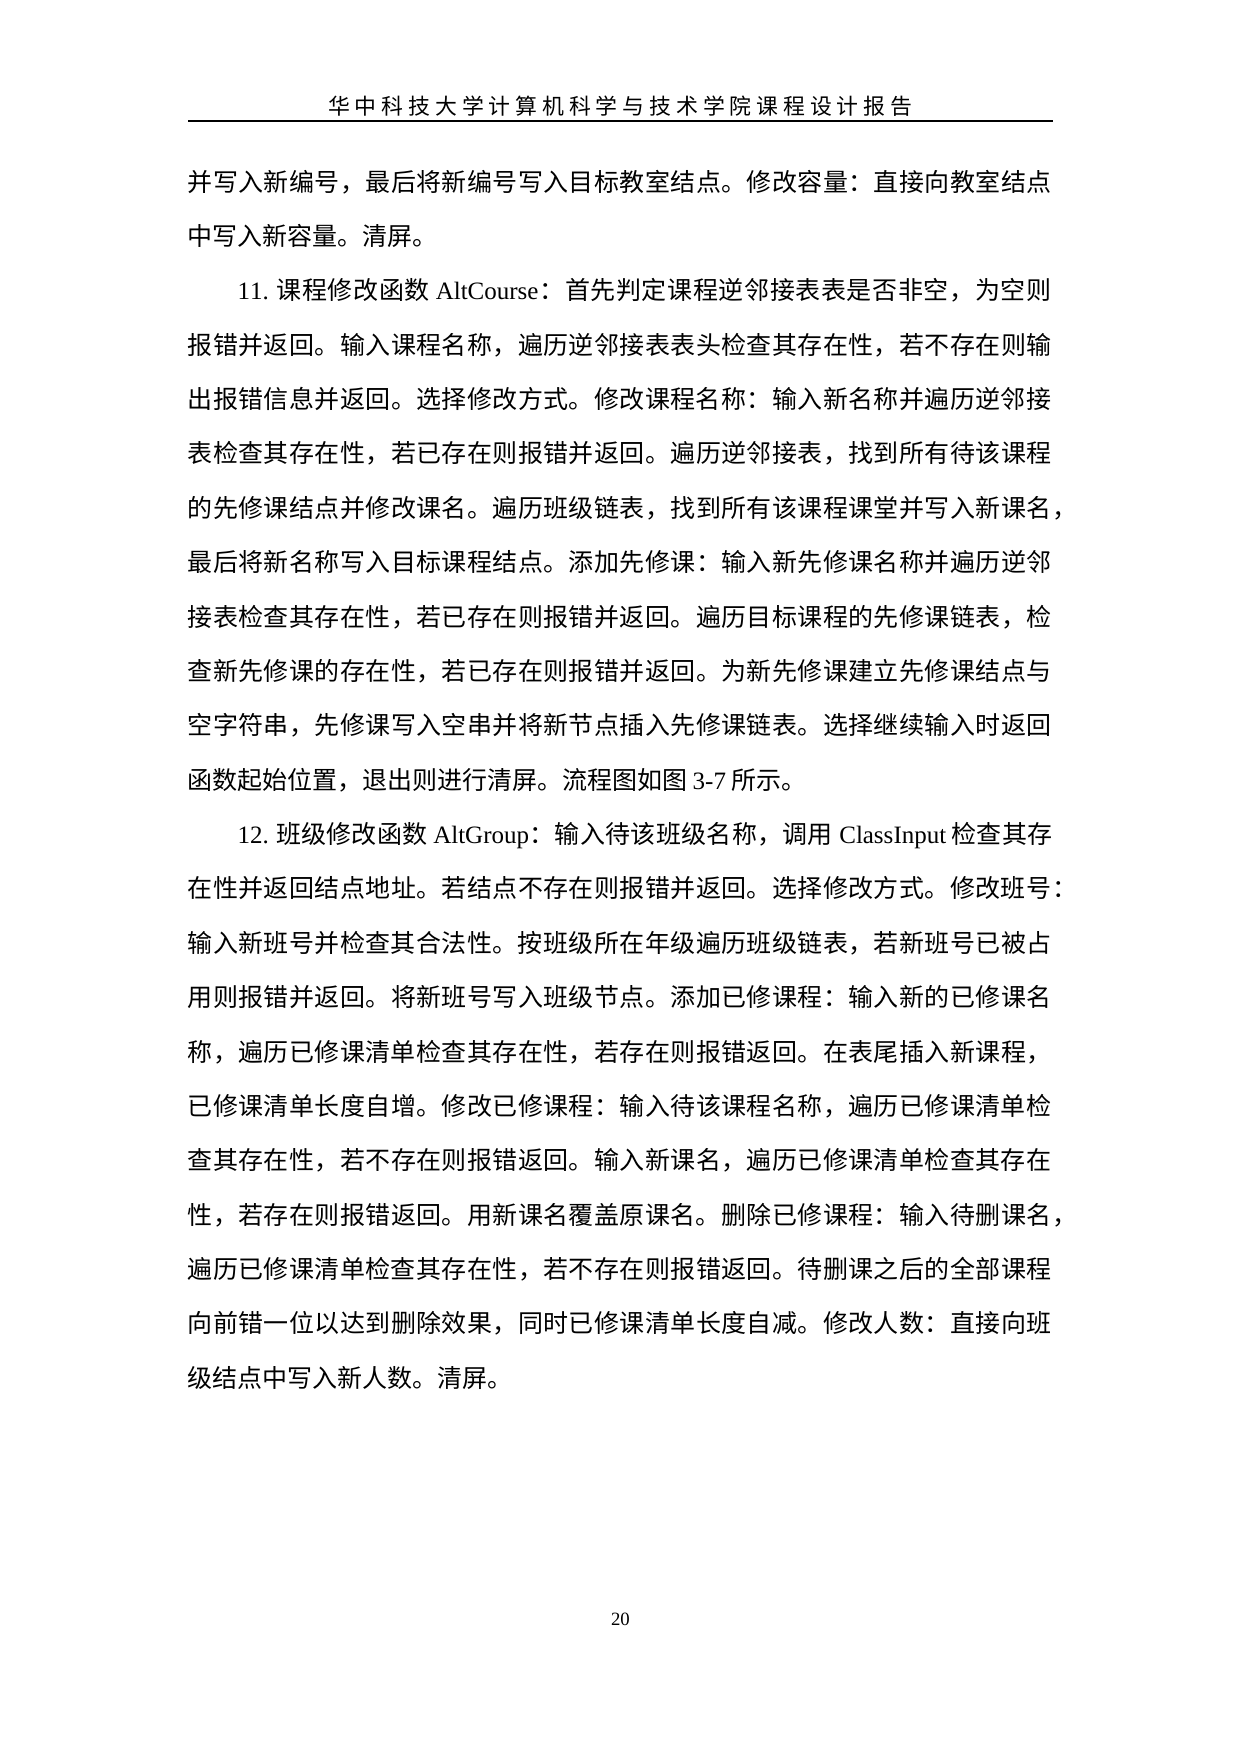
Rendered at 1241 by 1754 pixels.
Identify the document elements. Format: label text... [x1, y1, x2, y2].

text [187, 162, 1053, 253]
text 11. 课程修改函数AltCourse：首先判定课程逆邻接表表是否非空，为空则报错并返回。输入课程名称，遍历逆邻接表表头检查其存在性，若不存在则输出报错信息并返回。选择修改方式。修改课程名称：输入新名称并遍历逆邻接表检查其存在性，若已存在则报错并返回。遍历逆邻接表，找到所有待该课程的先修课结点并修改课名。遍历班级链表，找到所有该课程课堂并写入新课名，最后将新名称写入目标课程结点。添加先修课：输入新先修课名称并遍历逆邻接表检查其存在性，若已存在则报错并返回。遍历目标课程的先修课链表，检查新先修课的存在性，若已存在则报错并返回。为新先修课建立先修课结点与空字符串，先修课写入空串并将新节点插入先修课链表。选择继续输入时返回函数起始位置，退出则进行清屏。流程图如图3-7所示。 [187, 271, 1053, 796]
text 12. 班级修改函数AltGroup：输入待该班级名称，调用ClassInput检查其存在性并返回结点地址。若结点不存在则报错并返回。选择修改方式。修改班号：输入新班号并检查其合法性。按班级所在年级遍历班级链表，若新班号已被占用则报错并返回。将新班号写入班级节点。添加已修课程：输入新的已修课名称，遍历已修课清单检查其存在性，若存在则报错返回。在表尾插入新课程，已修课清单长度自增。修改已修课程：输入待该课程名称，遍历已修课清单检查其存在性，若不存在则报错返回。输入新课名，遍历已修课清单检查其存在性，若存在则报错返回。用新课名覆盖原课名。删除已修课程：输入待删课名，遍历已修课清单检查其存在性，若不存在则报错返回。待删课之后的全部课程向前错一位以达到删除效果，同时已修课清单长度自减。修改人数：直接向班级结点中写入新人数。清屏。 [187, 814, 1053, 1394]
